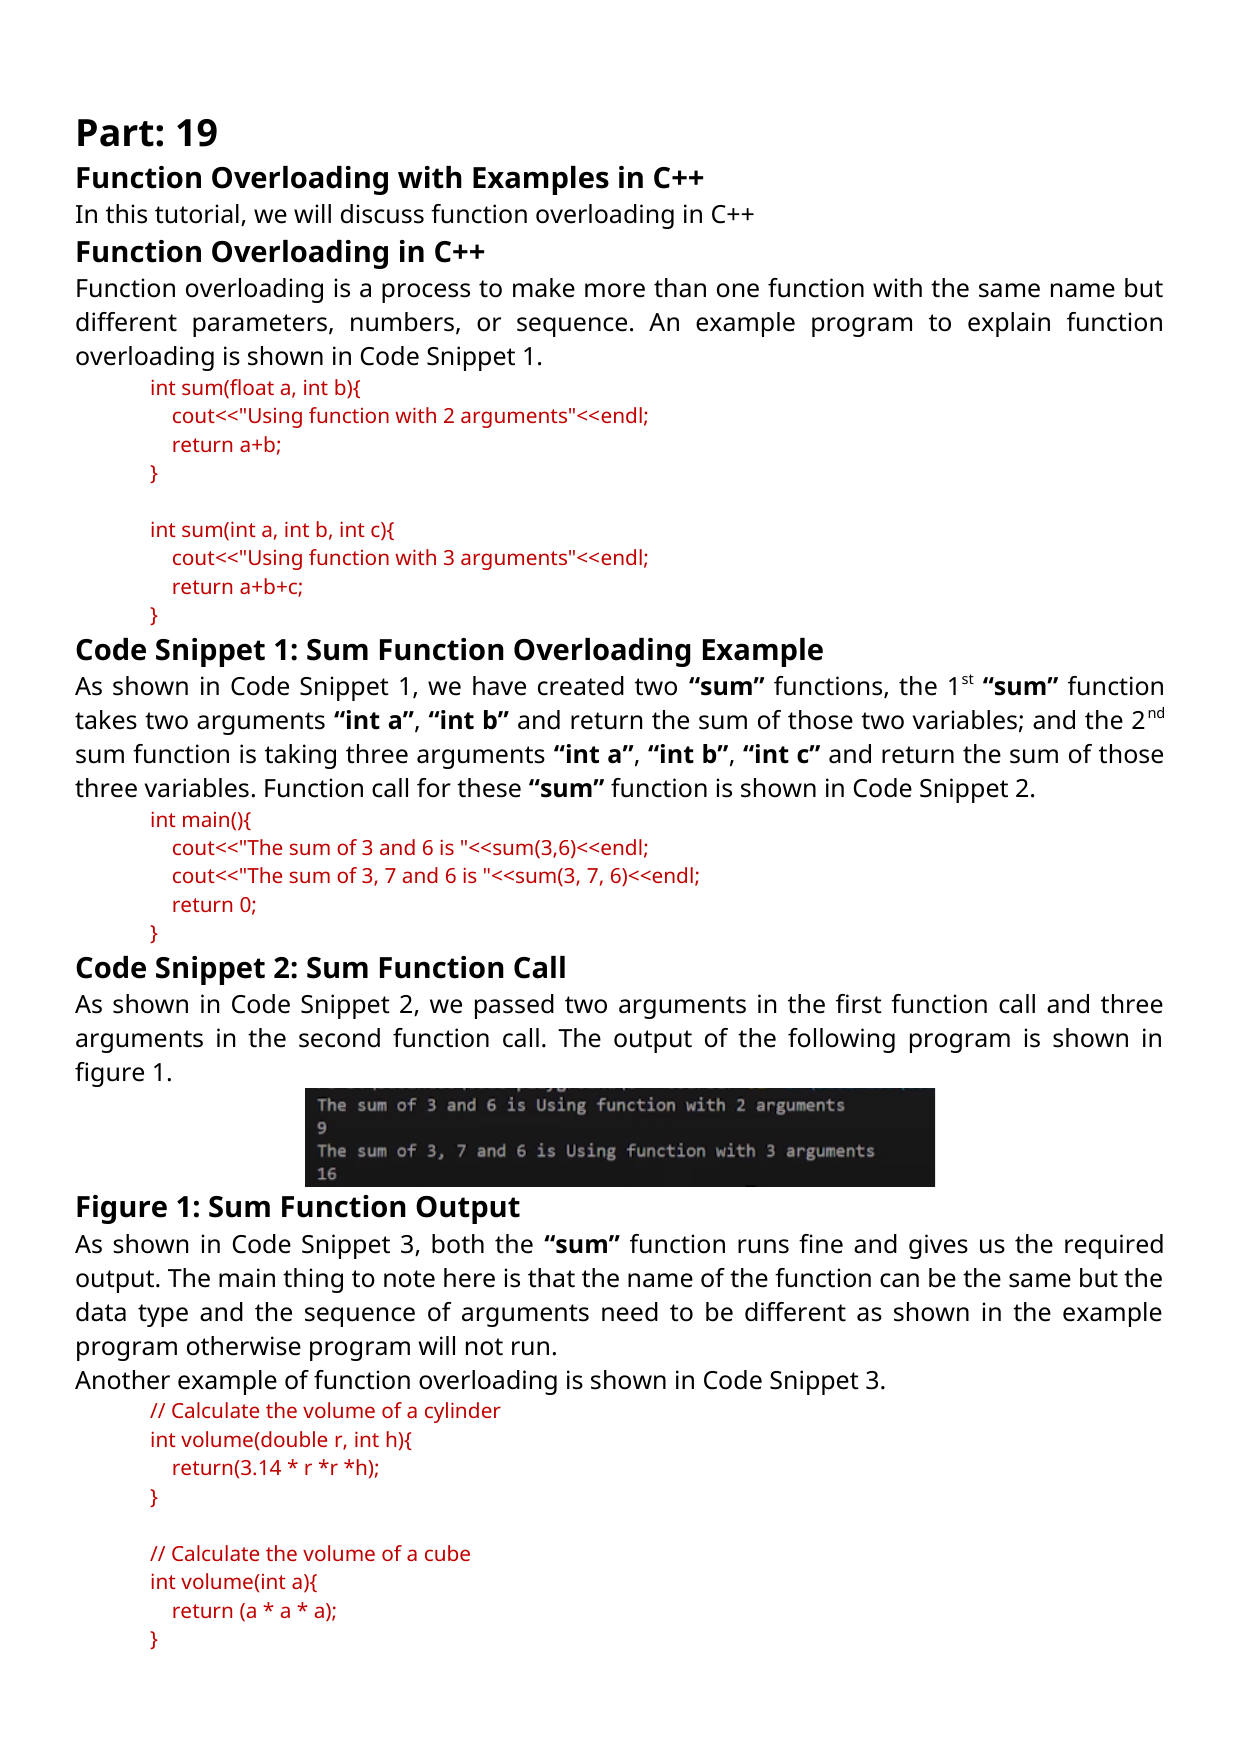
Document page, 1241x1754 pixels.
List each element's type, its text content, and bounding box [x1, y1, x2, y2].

text int volume(double r, int h){ [150, 1425, 1165, 1453]
text cout<<"The sum of 3 and 6 is "<<sum(3,6)<<endl; [150, 833, 1165, 862]
text cout<<"The sum of 3, 7 and 6 is "<<sum(3, 7, 6)<<endl; [150, 862, 1165, 890]
text int sum(float a, int b){ [150, 373, 1165, 401]
text cout<<"Using function with 3 arguments"<<endl; [150, 543, 1165, 572]
text return a+b; [150, 430, 1165, 458]
text return (a * a * a); [150, 1596, 1165, 1624]
text // Calculate the volume of a cylinder [150, 1397, 1165, 1425]
text int main(){ [150, 805, 1165, 833]
text As shown in Code Snippet 2, we passed two arguments in the first function call and three arguments in the second function call. The output of the following program is shown in figure 1. [75, 987, 1165, 1089]
text Code Snippet 1: Sum Function Overloading Example [75, 629, 1165, 668]
text As shown in Code Snippet 1, we have created two “sum” functions, the 1st “sum” function takes two arguments “int a”, “int b” and return the sum of those two variables; and the 2nd sum function is taking three arguments “int a”, “int b”, “int c” and return the sum of those three variables. Function call for these “sum” function is shown in Code Snippet 2. [75, 668, 1165, 805]
text Code Snippet 2: Sum Function Call [75, 947, 1165, 987]
text int sum(int a, int b, int c){ [150, 515, 1165, 543]
text Function overloading is a process to make more than one function with the same name but different parameters, numbers, or sequence. An example program to explain function overloading is shown in Code Snippet 1. [75, 271, 1165, 373]
text } [150, 1624, 1165, 1653]
text } [150, 1482, 1165, 1510]
text return a+b+c; [150, 572, 1165, 600]
text int volume(int a){ [150, 1567, 1165, 1596]
subtitle Function Overloading in C++ [75, 231, 1165, 271]
text In this tutorial, we will discuss function overloading in C++ [75, 197, 1165, 231]
text return(3.14 * r *r *h); [150, 1453, 1165, 1482]
text return 0; [150, 890, 1165, 918]
text cout<<"Using function with 2 arguments"<<endl; [150, 401, 1165, 430]
text Part: 19 [75, 106, 1165, 157]
subtitle Function Overloading with Examples in C++ [75, 157, 1165, 197]
text Another example of function overloading is shown in Code Snippet 3. [75, 1363, 1165, 1397]
text As shown in Code Snippet 3, both the “sum” function runs fine and gives us the required output. The main thing to note here is that the name of the function can be the same but the data type and the sequence of arguments need to be different as shown in the example program otherwise program will not run. [75, 1226, 1165, 1363]
text } [150, 458, 1165, 487]
text } [150, 600, 1165, 629]
text // Calculate the volume of a cube [150, 1539, 1165, 1567]
picture [305, 1088, 936, 1187]
text Figure 1: Sum Function Output [75, 1187, 1165, 1226]
text } [150, 918, 1165, 947]
